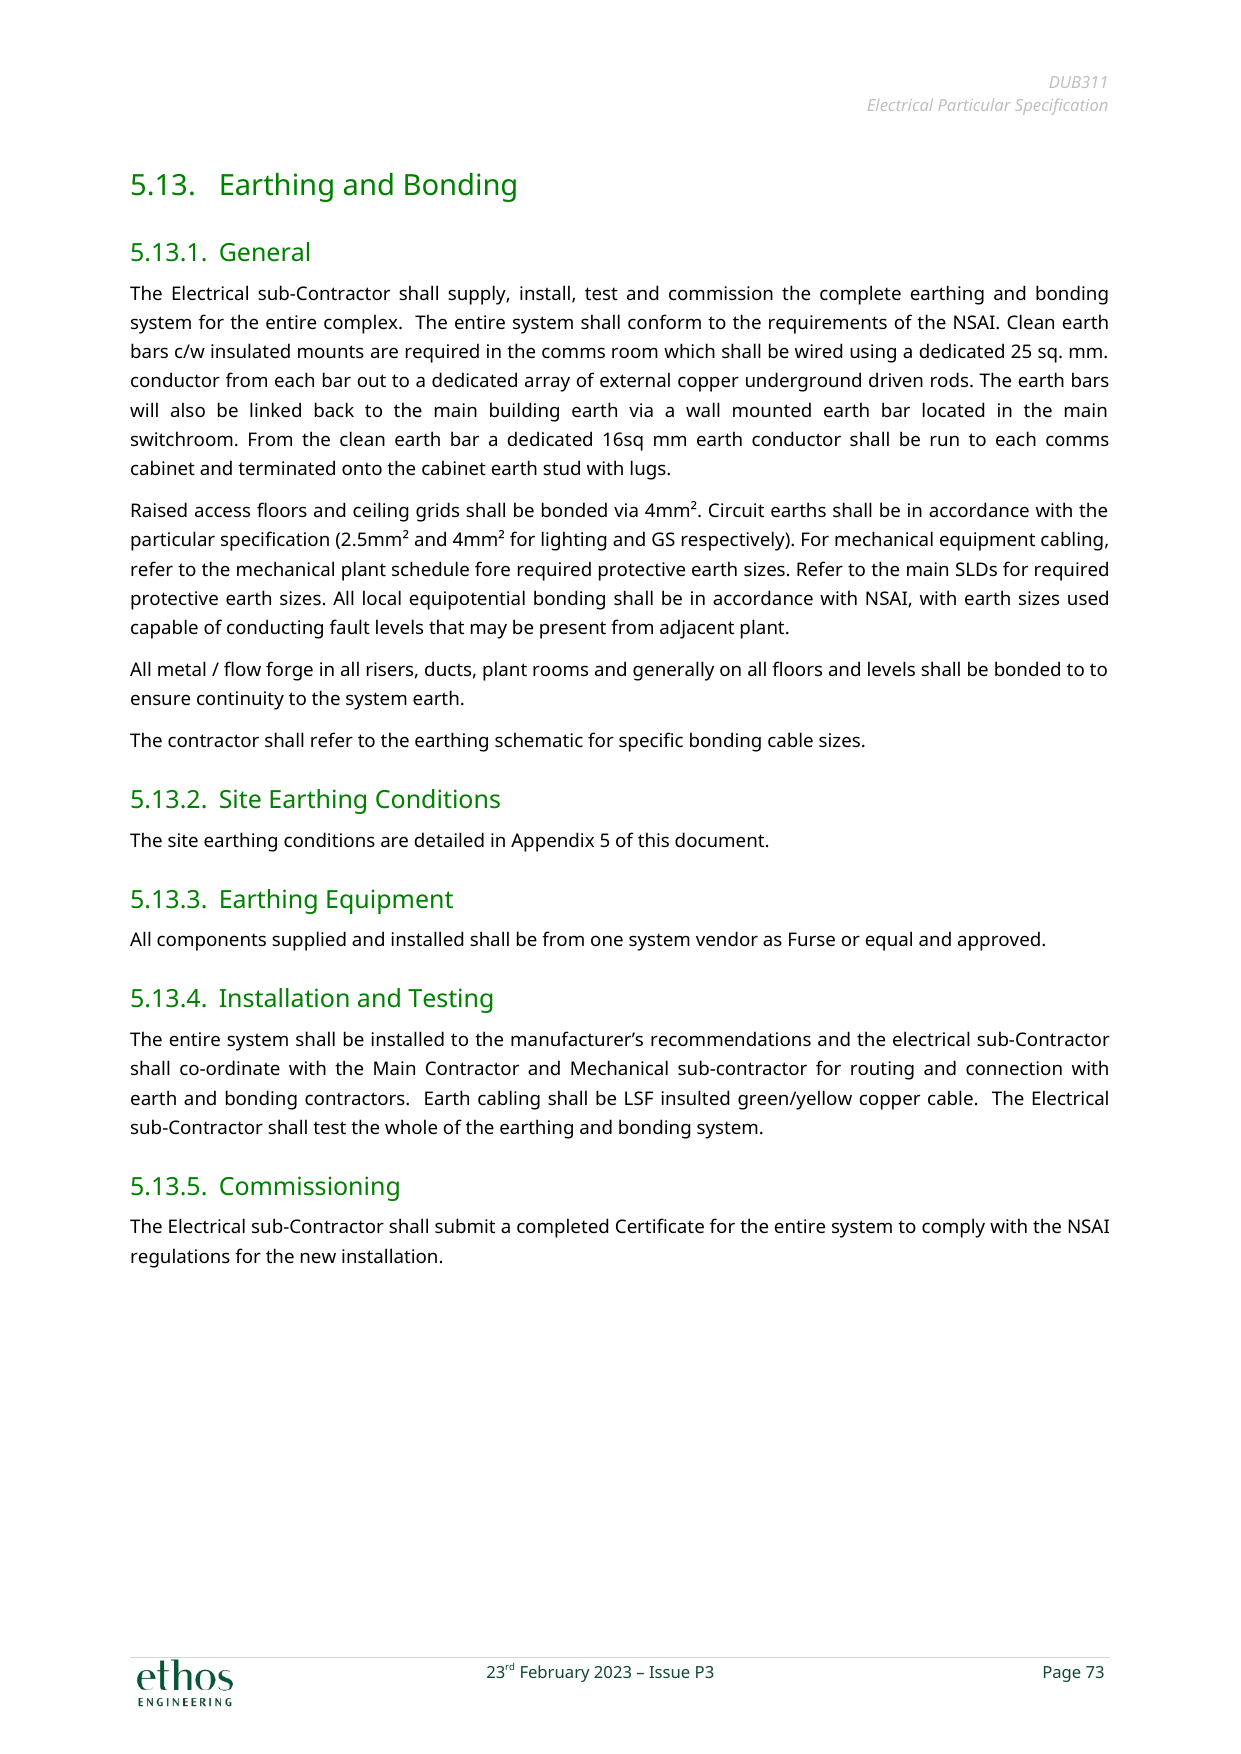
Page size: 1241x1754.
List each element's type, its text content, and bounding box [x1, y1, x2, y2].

subtitle Earthing Equipment [130, 881, 1110, 915]
text The entire system shall be installed to the manufacturer’s recommendations and the electrical sub-Contractor shall co-ordinate with the Main Contractor and Mechanical sub-contractor for routing and connection with earth and bonding contractors. Earth cabling shall be LSF insulted green/yellow copper cable. The Electrical sub-Contractor shall test the whole of the earthing and bonding system. [130, 1026, 1110, 1140]
subtitle Installation and Testing [130, 981, 1110, 1015]
subtitle General [130, 234, 1110, 269]
text The site earthing conditions are detailed in Appendix 5 of this document. [130, 827, 1110, 852]
text The Electrical sub-Contractor shall supply, install, test and commission the complete earthing and bonding system for the entire complex. The entire system shall conform to the requirements of the NSAI. Clean earth bars c/w insulated mounts are required in the comms room which shall be wired using a dedicated 25 sq. mm. conductor from each bar out to a dedicated array of external copper underground driven rods. The earth bars will also be linked back to the main building earth via a wall mounted earth bar located in the main switchroom. From the clean earth bar a dedicated 16sq mm earth conductor shall be run to each comms cabinet and terminated onto the cabinet earth stud with lugs. [130, 280, 1110, 481]
subtitle Site Earthing Conditions [130, 782, 1110, 816]
text The Electrical sub-Contractor shall submit a completed Certificate for the entire system to comply with the NSAI regulations for the new installation. [130, 1214, 1110, 1269]
picture [134, 1658, 234, 1707]
text All components supplied and installed shall be from one system vendor as Furse or equal and approved. [130, 927, 1110, 952]
subtitle Commissioning [130, 1168, 1110, 1202]
subtitle Earthing and Bonding [130, 164, 1110, 204]
text Raised access floors and ceiling grids shall be bonded via 4mm². Circuit earths shall be in accordance with the particular specification (2.5mm² and 4mm² for lighting and GS respectively). For mechanical equipment cabling, refer to the mechanical plant schedule fore required protective earth sizes. Refer to the main SLDs for required protective earth sizes. All local equipotential bonding shall be in accordance with NSAI, with earth sizes used capable of conducting fault levels that may be present from adjacent plant. [130, 497, 1110, 640]
text The contractor shall refer to the earthing schematic for specific bonding cable sizes. [130, 727, 1110, 753]
text All metal / flow forge in all risers, ducts, plant rooms and generally on all floors and levels shall be bonded to to ensure continuity to the system earth. [130, 656, 1110, 711]
